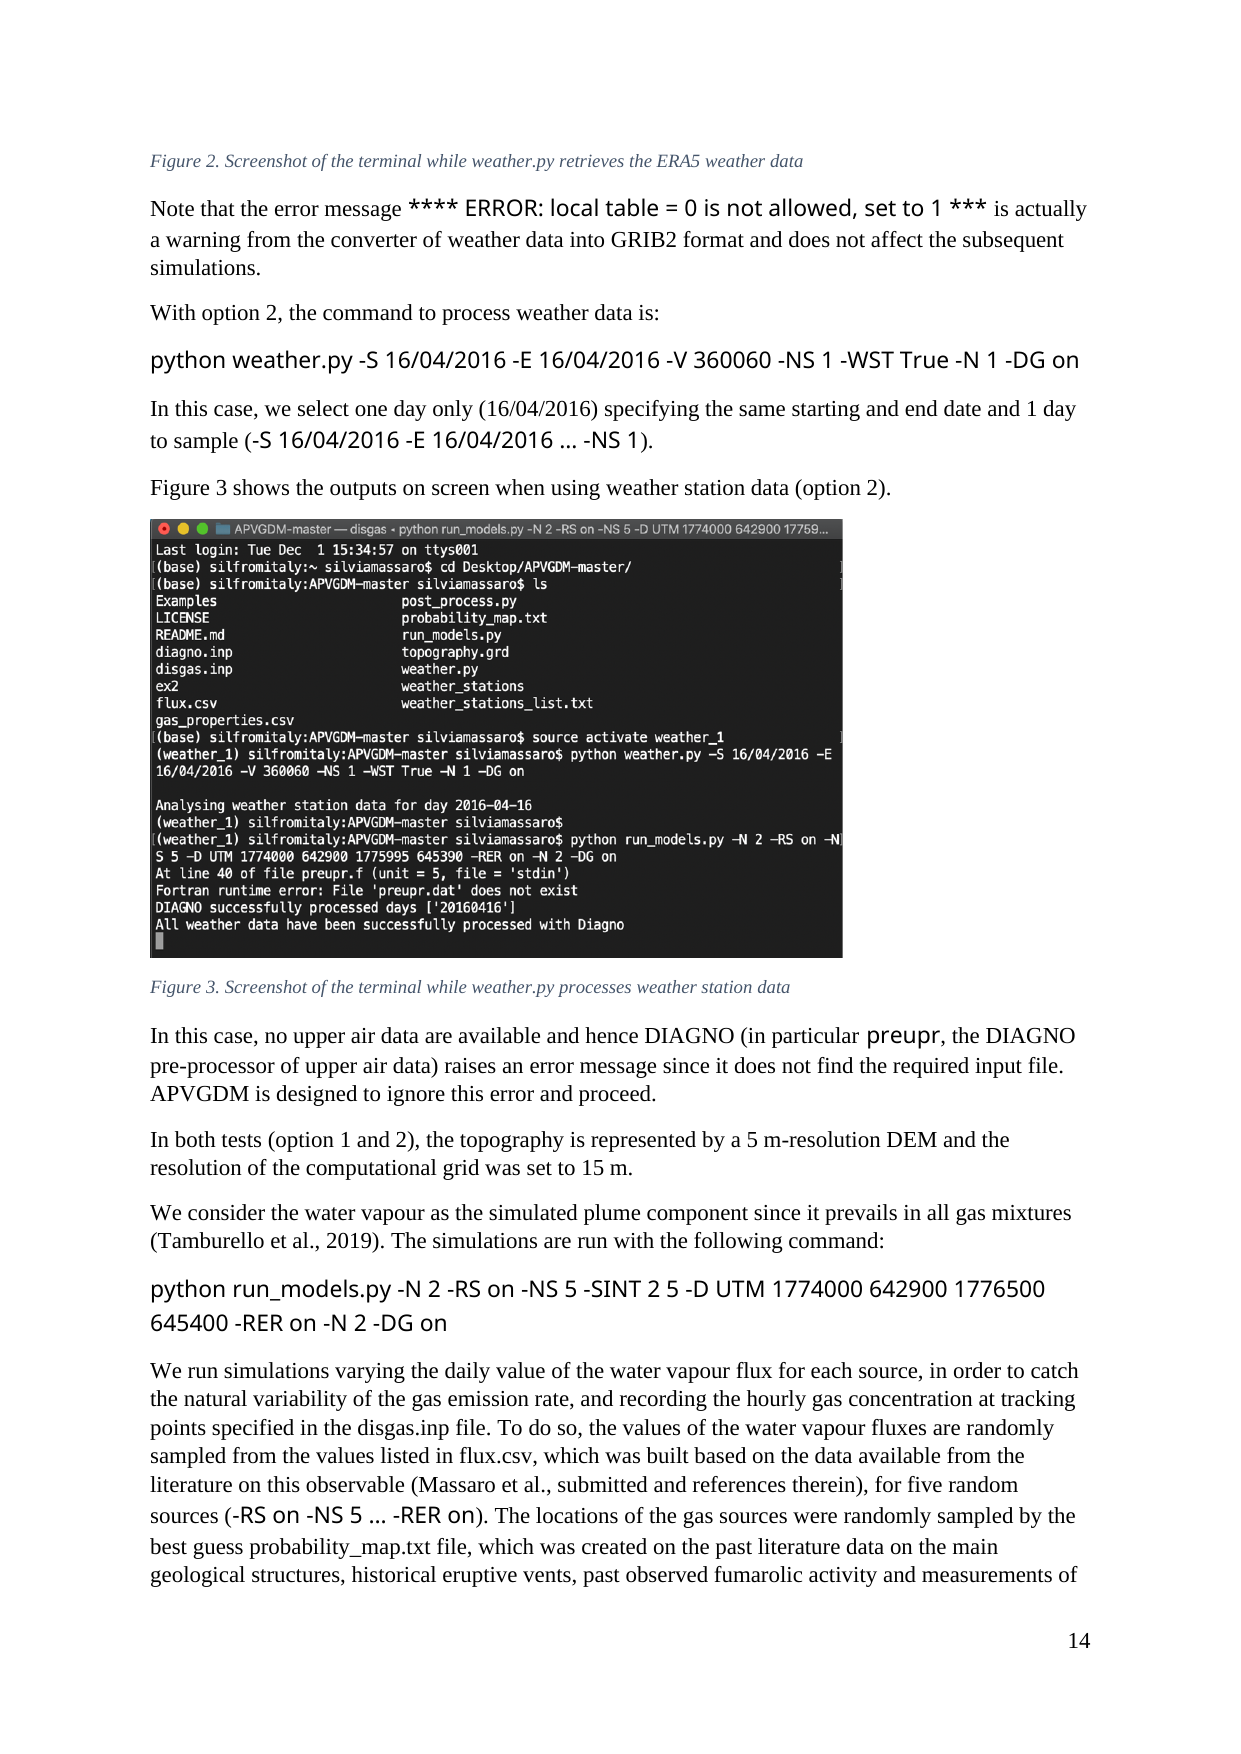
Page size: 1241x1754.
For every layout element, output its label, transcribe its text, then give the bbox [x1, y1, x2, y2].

text In this case, we select one day only (16/04/2016) specifying the same starting and end date and 1 day to sample (-S 16/04/2016 -E 16/04/2016 … -NS 1). [150, 395, 1090, 455]
text python weather.py -S 16/04/2016 -E 16/04/2016 -V 360060 -NS 1 -WST True -N 1 -DG on [150, 344, 1090, 376]
text Figure 2. Screenshot of the terminal while weather.py retrieves the ERA5 weather data [150, 150, 1090, 172]
text Note that the error message **** ERROR: local table = 0 is not allowed, set to 1 *** is actually a warning from the converter of weather data into GRIB2 format and does not affect the subsequent simulations. [150, 192, 1090, 281]
text We consider the water vapour as the simulated plume component since it prevails in all gas mixtures (Tamburello et al., 2019). The simulations are run with the following command: [150, 1199, 1090, 1254]
text Figure 3. Screenshot of the terminal while weather.py processes weather station data [150, 976, 1090, 998]
text In both tests (option 1 and 2), the topography is represented by a 5 m-resolution DEM and the resolution of the computational grid was set to 15 m. [150, 1126, 1090, 1180]
text Figure 3 shows the outputs on screen when using weather station data (option 2). [150, 474, 1090, 500]
text With option 2, the command to process weather data is: [150, 299, 1090, 326]
text python run_models.py -N 2 -RS on -NS 5 -SINT 2 5 -D UTM 1774000 642900 1776500 645400 -RER on -N 2 -DG on [150, 1273, 1090, 1338]
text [150, 1357, 1090, 1588]
picture [150, 519, 843, 958]
text In this case, no upper air data are available and hence DIAGNO (in particular preupr, the DIAGNO pre-processor of upper air data) raises an error message since it does not find the required input file. APVGDM is designed to ignore this error and proceed. [150, 1019, 1090, 1107]
